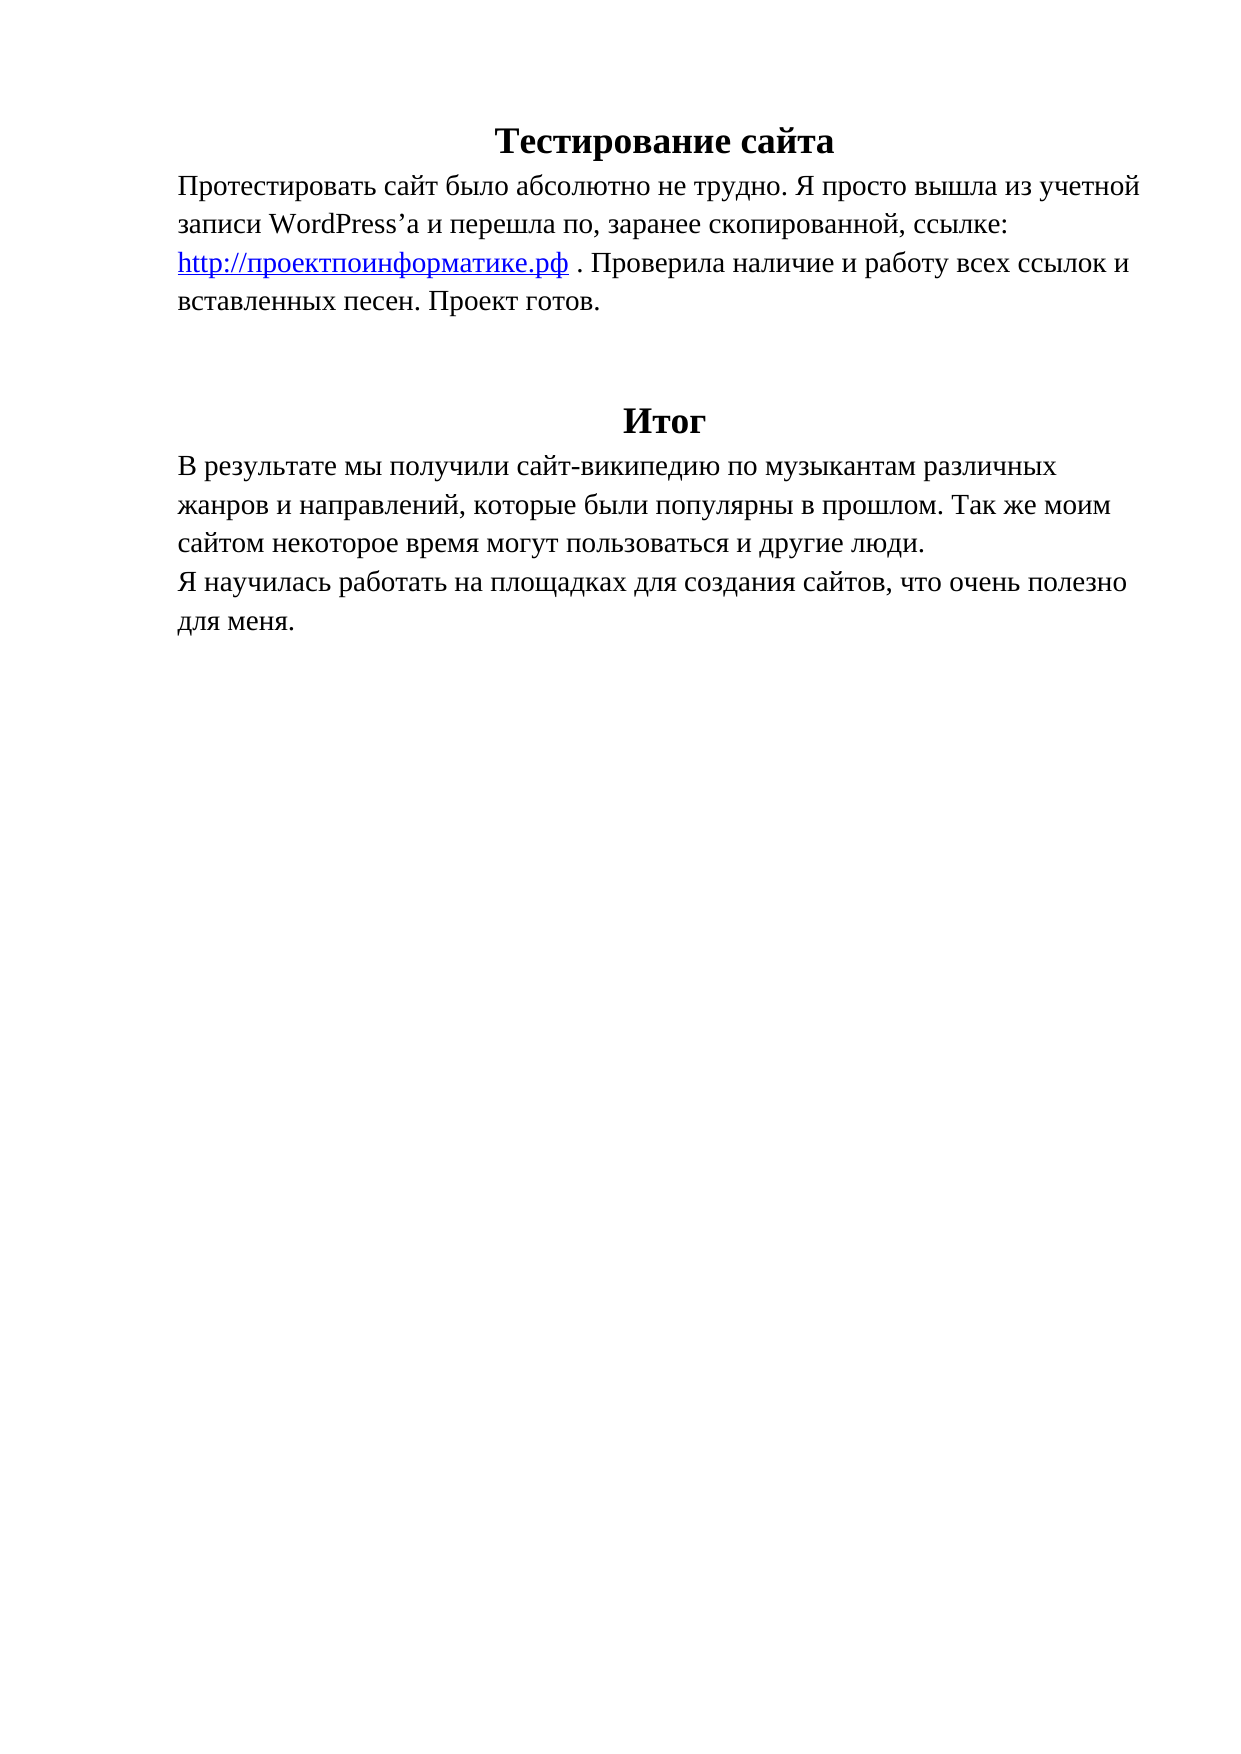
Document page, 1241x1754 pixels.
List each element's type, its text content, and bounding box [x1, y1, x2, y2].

list Итог [177, 399, 1152, 442]
list Я научилась работать на площадках для создания сайтов, что очень полезно для меня. [177, 564, 1152, 636]
list Протестировать сайт было абсолютно не трудно. Я просто вышла из учетной записи WordPress’а и перешла по, заранее скопированной, ссылке: http://проектпоинформатике.рф . Проверила наличие и работу всех ссылок и вставленных песен. Проект готов. [177, 168, 1152, 317]
list Тестирование сайта [177, 118, 1152, 161]
text В результате мы получили сайт-википедию по музыкантам различных жанров и направлений, которые были популярны в прошлом. Так же моим сайтом некоторое время могут пользоваться и другие люди. [177, 448, 1152, 559]
